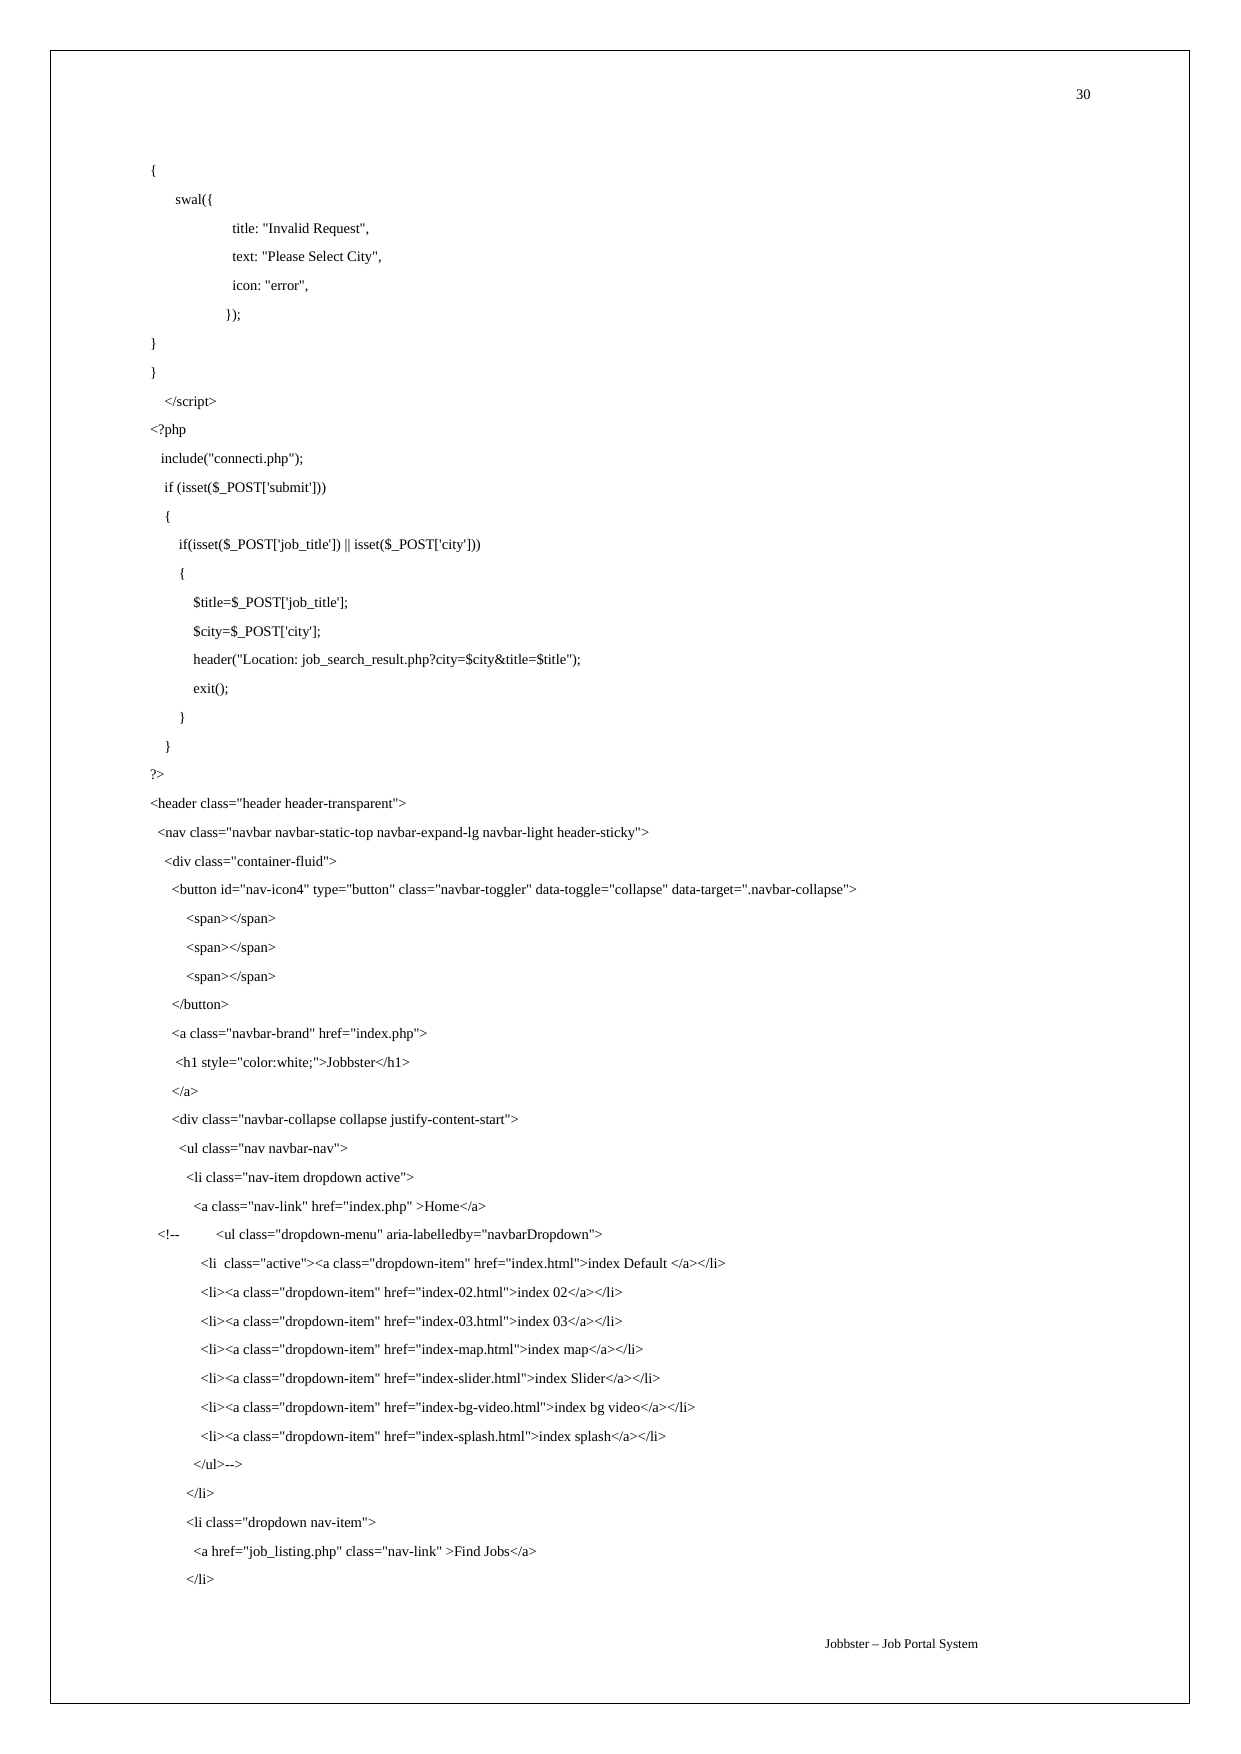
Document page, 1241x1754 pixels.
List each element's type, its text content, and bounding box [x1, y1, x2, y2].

text <li><a class="dropdown-item" href="index-map.html">index map</a></li> [150, 1329, 1090, 1358]
text <li class="active"><a class="dropdown-item" href="index.html">index Default </a></li> [150, 1243, 1090, 1272]
text { [150, 150, 1090, 179]
text <h1 style="color:white;">Jobbster</h1> [150, 1042, 1090, 1070]
text swal({ [150, 179, 1090, 207]
text <span></span> [150, 955, 1090, 984]
text <li><a class="dropdown-item" href="index-slider.html">index Slider</a></li> [150, 1358, 1090, 1387]
text icon: "error", [150, 265, 1090, 294]
text </a> [150, 1070, 1090, 1099]
text }); [150, 294, 1090, 322]
text </script> [150, 380, 1090, 409]
text <li class="dropdown nav-item"> [150, 1502, 1090, 1530]
text if (isset($_POST['submit'])) [150, 467, 1090, 495]
text <button id="nav-icon4" type="button" class="navbar-toggler" data-toggle="collapse" data-target=".navbar-collapse"> [150, 869, 1090, 898]
text <ul class="nav navbar-nav"> [150, 1128, 1090, 1157]
text <span></span> [150, 927, 1090, 955]
text </li> [150, 1559, 1090, 1588]
text header("Location: job_search_result.php?city=$city&title=$title"); [150, 639, 1090, 668]
text <li><a class="dropdown-item" href="index-02.html">index 02</a></li> [150, 1272, 1090, 1300]
text <!-- <ul class="dropdown-menu" aria-labelledby="navbarDropdown"> [150, 1214, 1090, 1243]
text <header class="header header-transparent"> [150, 783, 1090, 812]
text <span></span> [150, 898, 1090, 927]
text } [150, 697, 1090, 725]
text { [150, 553, 1090, 582]
text <li><a class="dropdown-item" href="index-splash.html">index splash</a></li> [150, 1415, 1090, 1444]
text <li><a class="dropdown-item" href="index-03.html">index 03</a></li> [150, 1300, 1090, 1329]
text $city=$_POST['city']; [150, 610, 1090, 639]
text <?php [150, 409, 1090, 438]
text include("connecti.php"); [150, 438, 1090, 467]
text <nav class="navbar navbar-static-top navbar-expand-lg navbar-light header-sticky"> [150, 812, 1090, 840]
text } [150, 725, 1090, 754]
text </li> [150, 1473, 1090, 1502]
text </button> [150, 984, 1090, 1013]
text <a href="job_listing.php" class="nav-link" >Find Jobs</a> [150, 1530, 1090, 1559]
text $title=$_POST['job_title']; [150, 582, 1090, 610]
text text: "Please Select City", [150, 236, 1090, 265]
text { [150, 495, 1090, 524]
text title: "Invalid Request", [150, 207, 1090, 236]
text <div class="container-fluid"> [150, 840, 1090, 869]
text } [150, 351, 1090, 380]
text <a class="navbar-brand" href="index.php"> [150, 1013, 1090, 1042]
text <li class="nav-item dropdown active"> [150, 1157, 1090, 1185]
text <li><a class="dropdown-item" href="index-bg-video.html">index bg video</a></li> [150, 1387, 1090, 1415]
text </ul>--> [150, 1444, 1090, 1473]
text if(isset($_POST['job_title']) || isset($_POST['city'])) [150, 524, 1090, 553]
text exit(); [150, 668, 1090, 697]
text <a class="nav-link" href="index.php" >Home</a> [150, 1185, 1090, 1214]
text <div class="navbar-collapse collapse justify-content-start"> [150, 1099, 1090, 1128]
text ?> [150, 754, 1090, 783]
text } [150, 323, 1090, 351]
